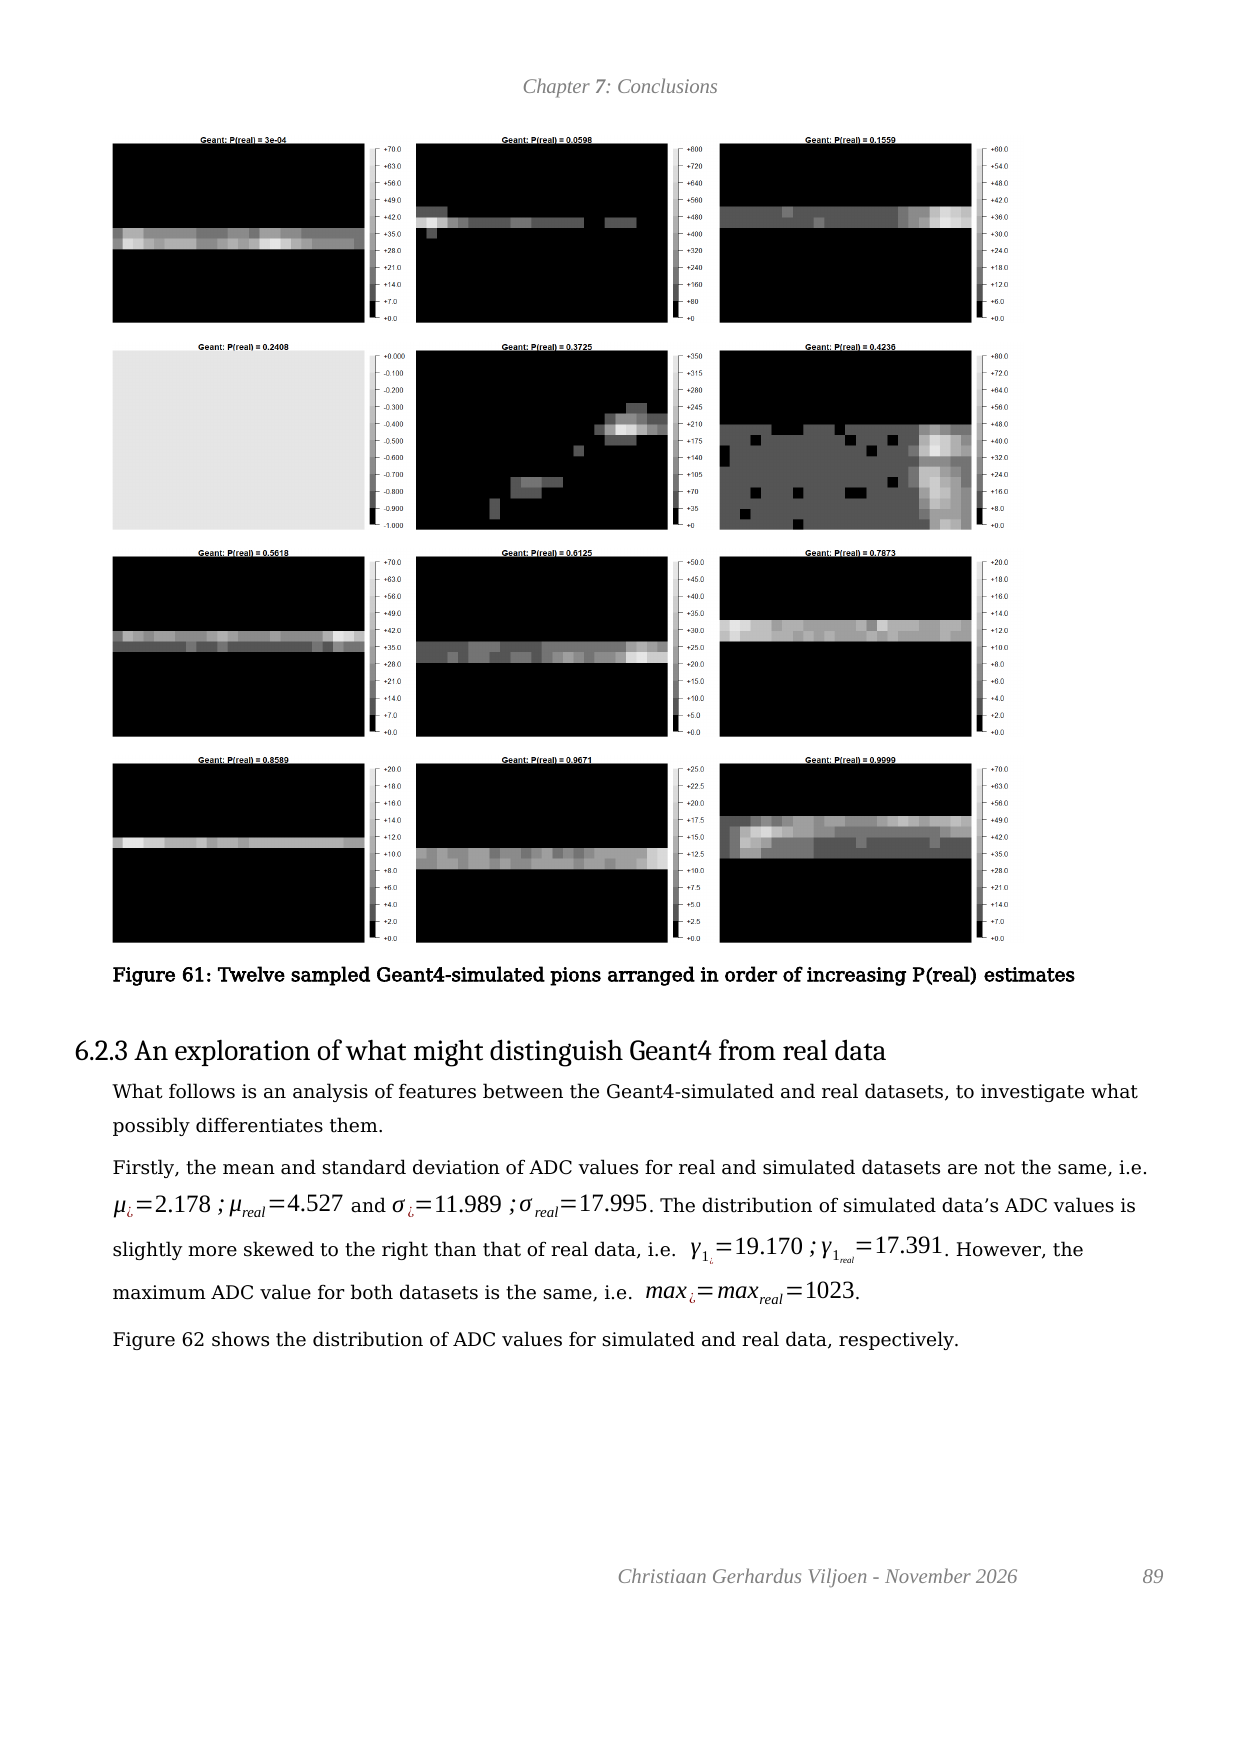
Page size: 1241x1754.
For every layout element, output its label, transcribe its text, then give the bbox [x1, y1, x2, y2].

text Figure 61: Twelve sampled Geant4-simulated pions arranged in order of increasing P(real) estimates [112, 962, 1165, 985]
picture [112, 548, 1024, 737]
text Firstly, the mean and standard deviation of ADC values for real and simulated datasets are not the same, i.e. and . The distribution of simulated data’s ADC values is slightly more skewed to the right than that of real data, i.e. . However, the maximum ADC value for both datasets is the same, i.e. . [112, 1156, 1165, 1308]
subtitle An exploration of what might distinguish Geant4 from real data [75, 1034, 1165, 1067]
picture [112, 135, 1024, 323]
picture [112, 755, 1024, 943]
picture [112, 342, 1024, 530]
text Figure 62 shows the distribution of ADC values for simulated and real data, respectively. [112, 1328, 1165, 1350]
text What follows is an analysis of features between the Geant4-simulated and real datasets, to investigate what possibly differentiates them. [112, 1080, 1165, 1136]
